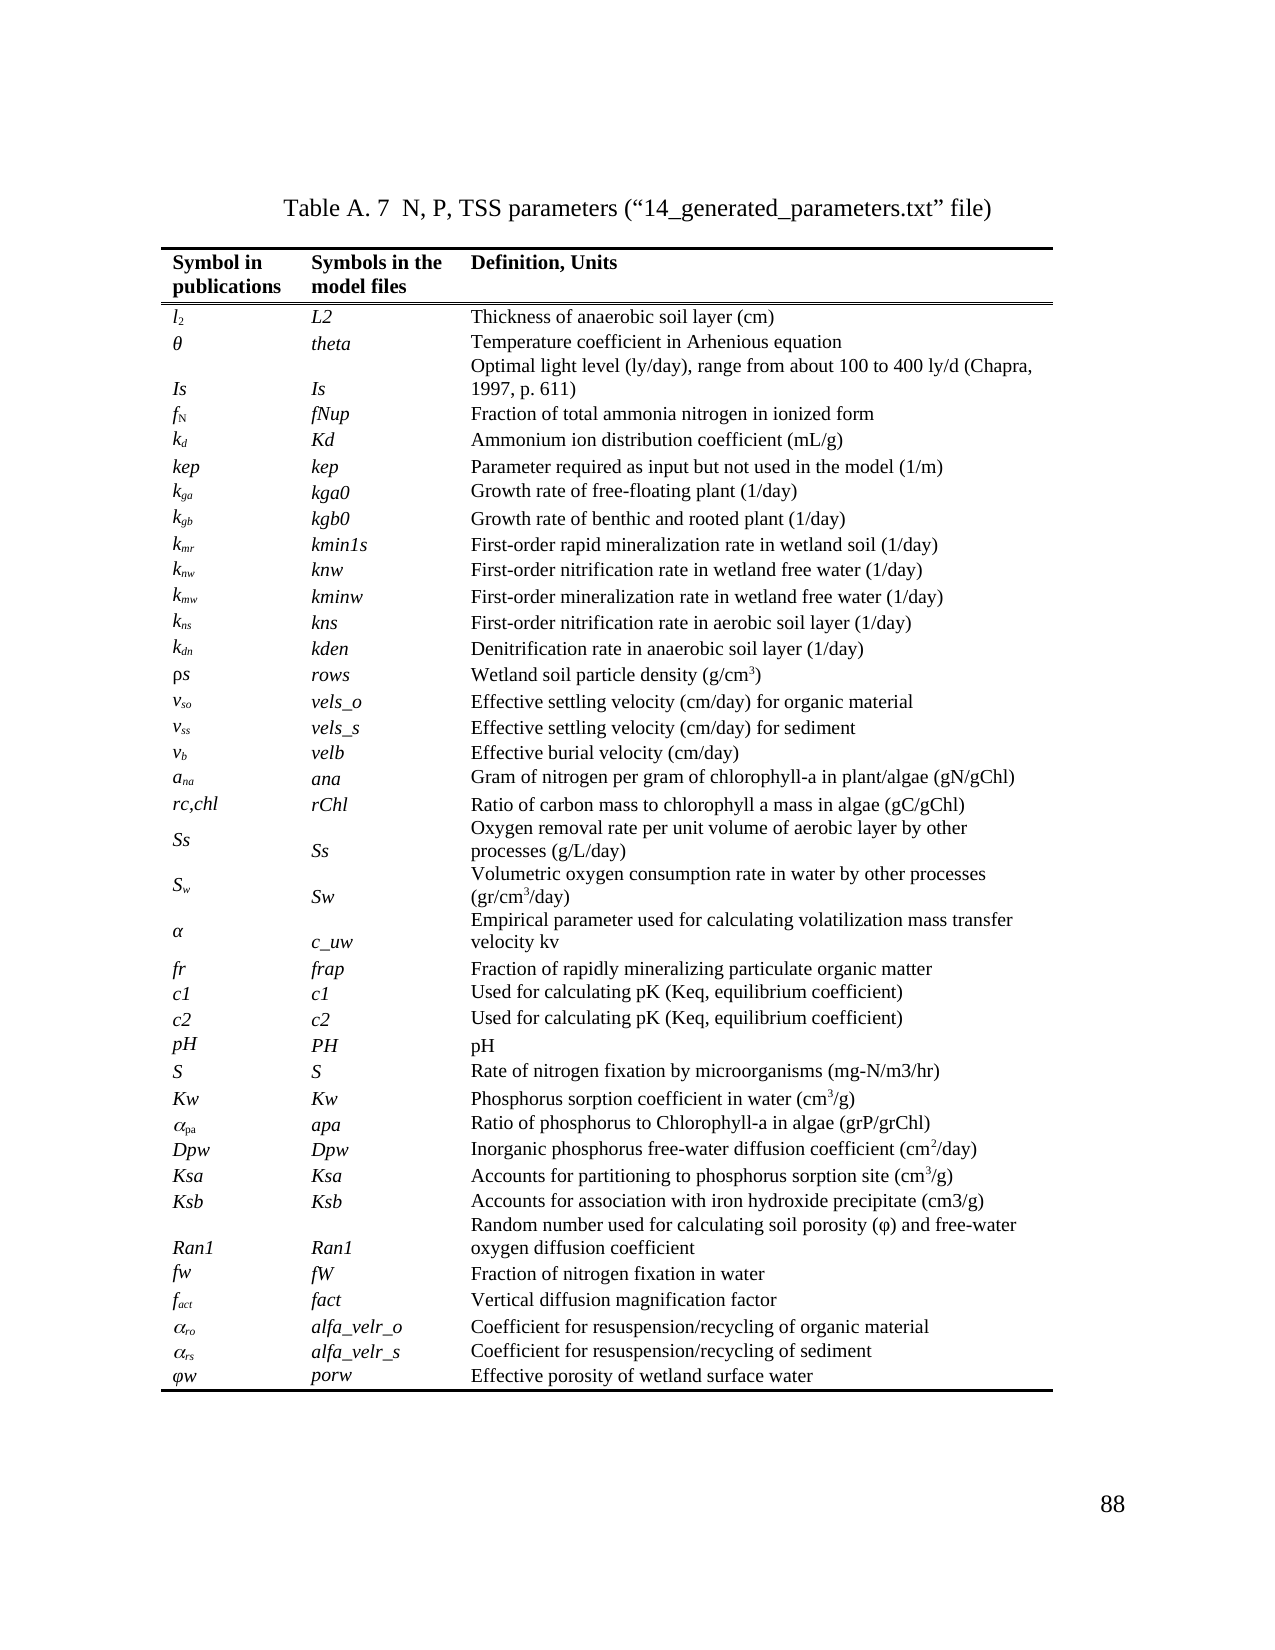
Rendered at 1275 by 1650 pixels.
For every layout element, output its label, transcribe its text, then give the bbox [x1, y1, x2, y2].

table_header Definition, Units [459, 250, 1053, 302]
table_cell L2 [300, 305, 459, 328]
table_cell Thickness of anaerobic soil layer (cm) [459, 305, 1053, 328]
table_cell ro [161, 1311, 300, 1337]
table_cell First-order mineralization rate in wetland free water (1/day) [459, 581, 1053, 607]
table_cell Ksb [161, 1187, 300, 1213]
table_cell alfa_velr_o [300, 1311, 459, 1337]
table_cell Random number used for calculating soil porosity (φ) and free-water oxygen diffusion coefficient [459, 1213, 1053, 1259]
table_cell kgb [161, 504, 300, 530]
table_cell Denitrification rate in anaerobic soil layer (1/day) [459, 634, 1053, 660]
table_cell Coefficient for resuspension/recycling of organic material [459, 1311, 1053, 1337]
table_cell kep [300, 451, 459, 477]
table_cell kgb0 [300, 504, 459, 530]
table_cell Volumetric oxygen consumption rate in water by other processes (gr/cm3/day) [459, 862, 1053, 907]
table_cell vb [161, 739, 300, 764]
table_cell Oxygen removal rate per unit volume of aerobic layer by other processes (g/L/day) [459, 816, 1053, 862]
table_cell Ksb [300, 1187, 459, 1213]
table_cell kga0 [300, 478, 459, 504]
table_cell Is [300, 354, 459, 400]
table_cell Used for calculating pK (Keq, equilibrium coefficient) [459, 1004, 1053, 1031]
table_cell vss [161, 713, 300, 739]
table_cell Growth rate of benthic and rooted plant (1/day) [459, 504, 1053, 530]
table_cell kns [161, 608, 300, 634]
table_cell kden [300, 634, 459, 660]
table_cell Accounts for association with iron hydroxide precipitate (cm3/g) [459, 1187, 1053, 1213]
table_cell Inorganic phosphorus free-water diffusion coefficient (cm2/day) [459, 1136, 1053, 1161]
table_cell Phosphorus sorption coefficient in water (cm3/g) [459, 1083, 1053, 1109]
table_cell Empirical parameter used for calculating volatilization mass transfer velocity kv [459, 908, 1053, 953]
table_cell First-order nitrification rate in wetland free water (1/day) [459, 556, 1053, 581]
table_header Symbols in the model files [300, 250, 459, 302]
table_cell Dpw [161, 1136, 300, 1161]
table_cell vels_o [300, 686, 459, 712]
table_cell kmr [161, 530, 300, 556]
table_cell ana [300, 764, 459, 790]
table_cell Effective settling velocity (cm/day) for organic material [459, 686, 1053, 712]
table_cell Effective porosity of wetland surface water [459, 1363, 1053, 1389]
table_cell θ [161, 328, 300, 354]
table_cell kep [161, 451, 300, 477]
table_cell kd [161, 425, 300, 451]
table_cell fN [161, 400, 300, 425]
table_cell Kw [161, 1083, 300, 1109]
table_cell First-order nitrification rate in aerobic soil layer (1/day) [459, 608, 1053, 634]
table_cell φw [161, 1363, 300, 1389]
table_cell rChl [300, 790, 459, 816]
table_cell velb [300, 739, 459, 764]
table_cell Ran1 [161, 1213, 300, 1259]
table_cell rc,chl [161, 790, 300, 816]
table_cell Ksa [300, 1161, 459, 1187]
table_cell Ammonium ion distribution coefficient (mL/g) [459, 425, 1053, 451]
table_cell fact [161, 1285, 300, 1311]
table_cell pH [161, 1031, 300, 1057]
table_cell c1 [161, 979, 300, 1004]
table_cell Kw [300, 1083, 459, 1109]
table_cell frap [300, 953, 459, 979]
table_cell kmw [161, 581, 300, 607]
table_cell c1 [300, 979, 459, 1004]
table_cell alfa_velr_s [300, 1338, 459, 1362]
table_cell Growth rate of free-floating plant (1/day) [459, 478, 1053, 504]
table_cell c2 [300, 1004, 459, 1031]
table_cell Temperature coefficient in Arhenious equation [459, 328, 1053, 354]
table_cell knw [161, 556, 300, 581]
table_cell Fraction of rapidly mineralizing particulate organic matter [459, 953, 1053, 979]
table_cell kdn [161, 634, 300, 660]
table_cell fW [300, 1259, 459, 1285]
table_cell rows [300, 660, 459, 686]
table_cell Is [161, 354, 300, 400]
table_cell Ss [161, 816, 300, 862]
table_cell rs [161, 1338, 300, 1362]
table_cell Kd [300, 425, 459, 451]
table_cell Rate of nitrogen fixation by microorganisms (mg-N/m3/hr) [459, 1057, 1053, 1083]
table_cell knw [300, 556, 459, 581]
table_cell theta [300, 328, 459, 354]
table_cell kns [300, 608, 459, 634]
table_cell S [161, 1057, 300, 1083]
table_cell Ratio of carbon mass to chlorophyll a mass in algae (gC/gChl) [459, 790, 1053, 816]
table_cell Fraction of total ammonia nitrogen in ionized form [459, 400, 1053, 425]
table_cell Parameter required as input but not used in the model (1/m) [459, 451, 1053, 477]
table_cell l2 [161, 305, 300, 328]
table_cell Effective burial velocity (cm/day) [459, 739, 1053, 764]
table_cell c_uw [300, 908, 459, 953]
table_cell fr [161, 953, 300, 979]
table_cell pa [161, 1109, 300, 1136]
table_cell Dpw [300, 1136, 459, 1161]
text Table A. 7 N, P, TSS parameters (“14_generated_parameters.txt” file) [150, 193, 1125, 222]
table_cell kga [161, 478, 300, 504]
table_cell α [161, 908, 300, 953]
table_cell S [300, 1057, 459, 1083]
table_cell ρs [161, 660, 300, 686]
table_cell Ss [300, 816, 459, 862]
table_cell Coefficient for resuspension/recycling of sediment [459, 1338, 1053, 1362]
table_cell Gram of nitrogen per gram of chlorophyll-a in plant/algae (gN/gChl) [459, 764, 1053, 790]
table_cell vels_s [300, 713, 459, 739]
table_cell Vertical diffusion magnification factor [459, 1285, 1053, 1311]
table_cell Ratio of phosphorus to Chlorophyll-a in algae (grP/grChl) [459, 1109, 1053, 1136]
table_cell Sw [161, 862, 300, 907]
table_cell fact [300, 1285, 459, 1311]
table_cell porw [300, 1363, 459, 1389]
table_cell Sw [300, 862, 459, 907]
table_cell Used for calculating pK (Keq, equilibrium coefficient) [459, 979, 1053, 1004]
table_cell Fraction of nitrogen fixation in water [459, 1259, 1053, 1285]
table_cell Ksa [161, 1161, 300, 1187]
table_header Symbol in publications [161, 250, 300, 302]
table_cell apa [300, 1109, 459, 1136]
table_cell ana [161, 764, 300, 790]
table_cell Optimal light level (ly/day), range from about 100 to 400 ly/d (Chapra, 1997, p. 611) [459, 354, 1053, 400]
table_cell c2 [161, 1004, 300, 1031]
table_cell Accounts for partitioning to phosphorus sorption site (cm3/g) [459, 1161, 1053, 1187]
table_cell kmin1s [300, 530, 459, 556]
table_cell Effective settling velocity (cm/day) for sediment [459, 713, 1053, 739]
table_cell fNup [300, 400, 459, 425]
table_cell fw [161, 1259, 300, 1285]
table_cell vso [161, 686, 300, 712]
table_cell Wetland soil particle density (g/cm3) [459, 660, 1053, 686]
table_cell PH [300, 1031, 459, 1057]
table_cell pH [459, 1031, 1053, 1057]
table_cell kminw [300, 581, 459, 607]
table_cell Ran1 [300, 1213, 459, 1259]
table_cell First-order rapid mineralization rate in wetland soil (1/day) [459, 530, 1053, 556]
